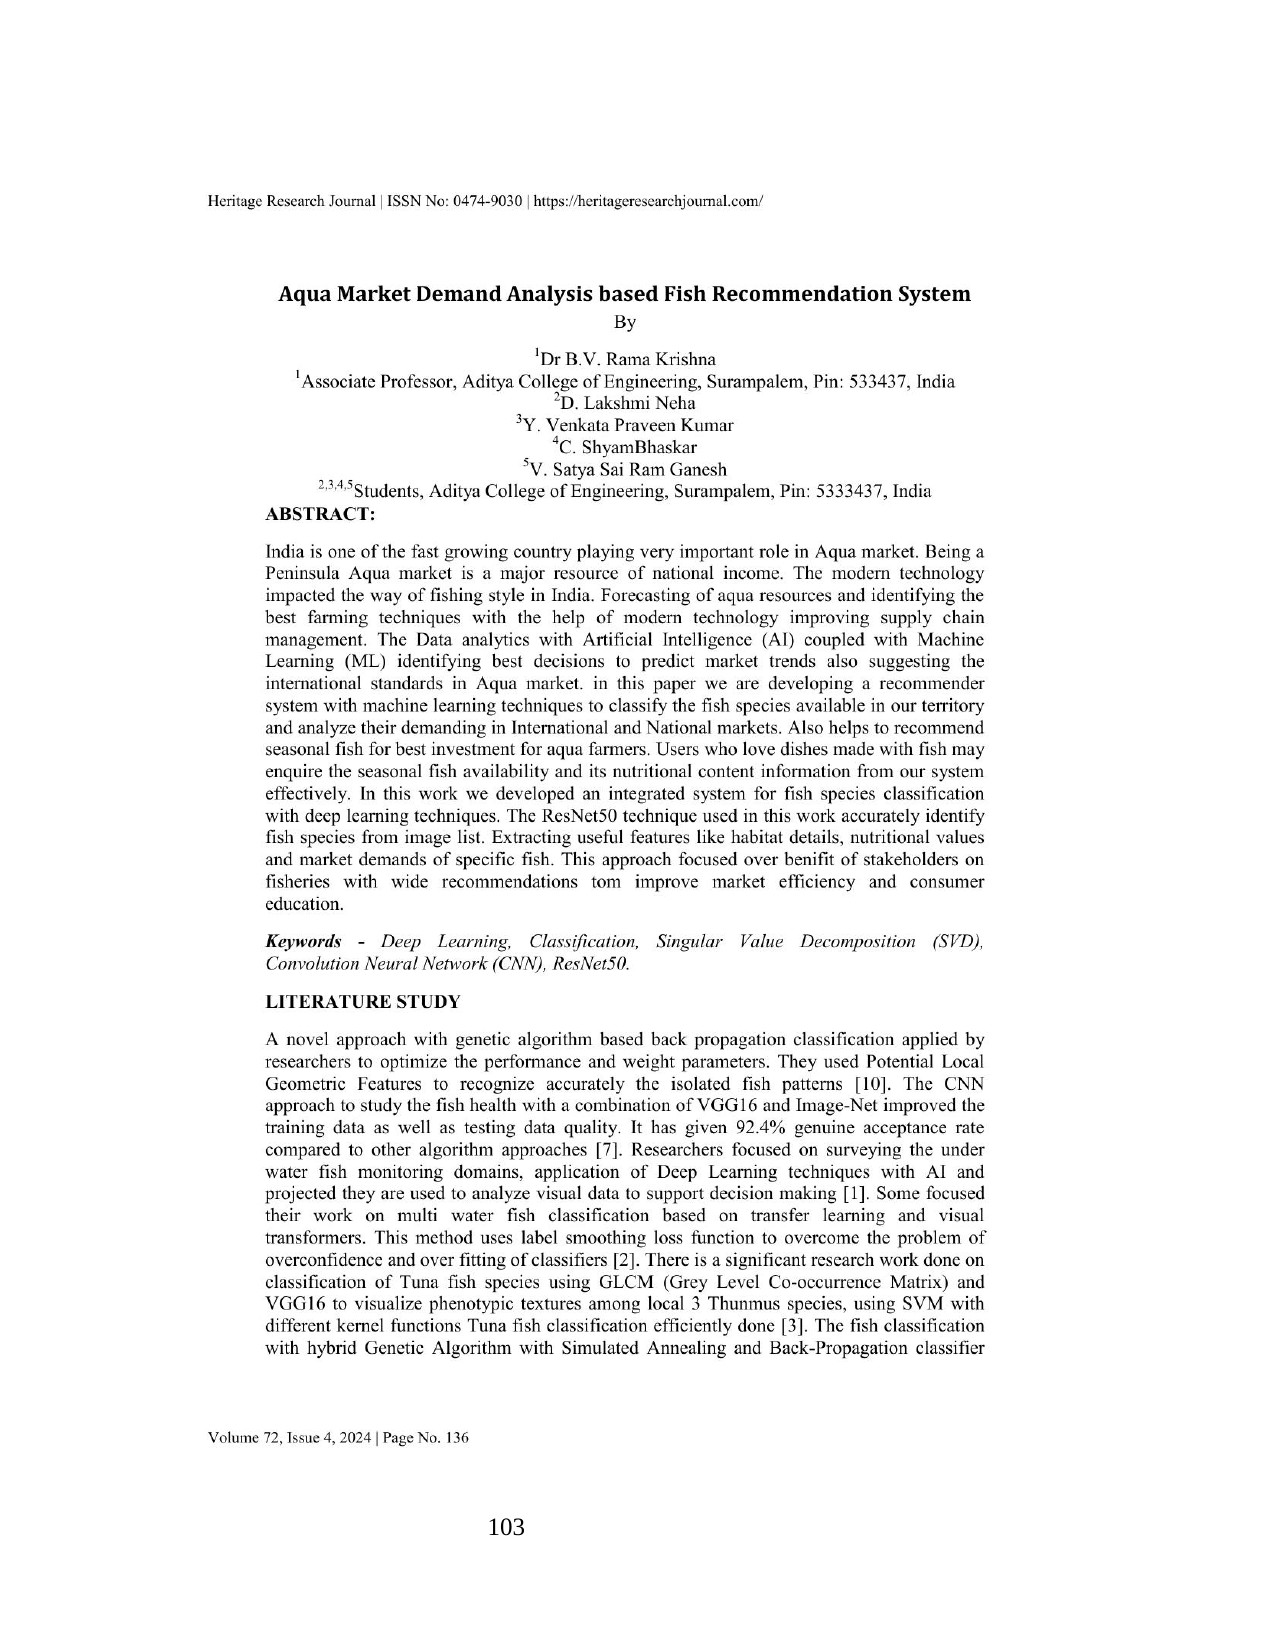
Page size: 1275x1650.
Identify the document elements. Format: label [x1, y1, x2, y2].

picture [150, 150, 1099, 1492]
